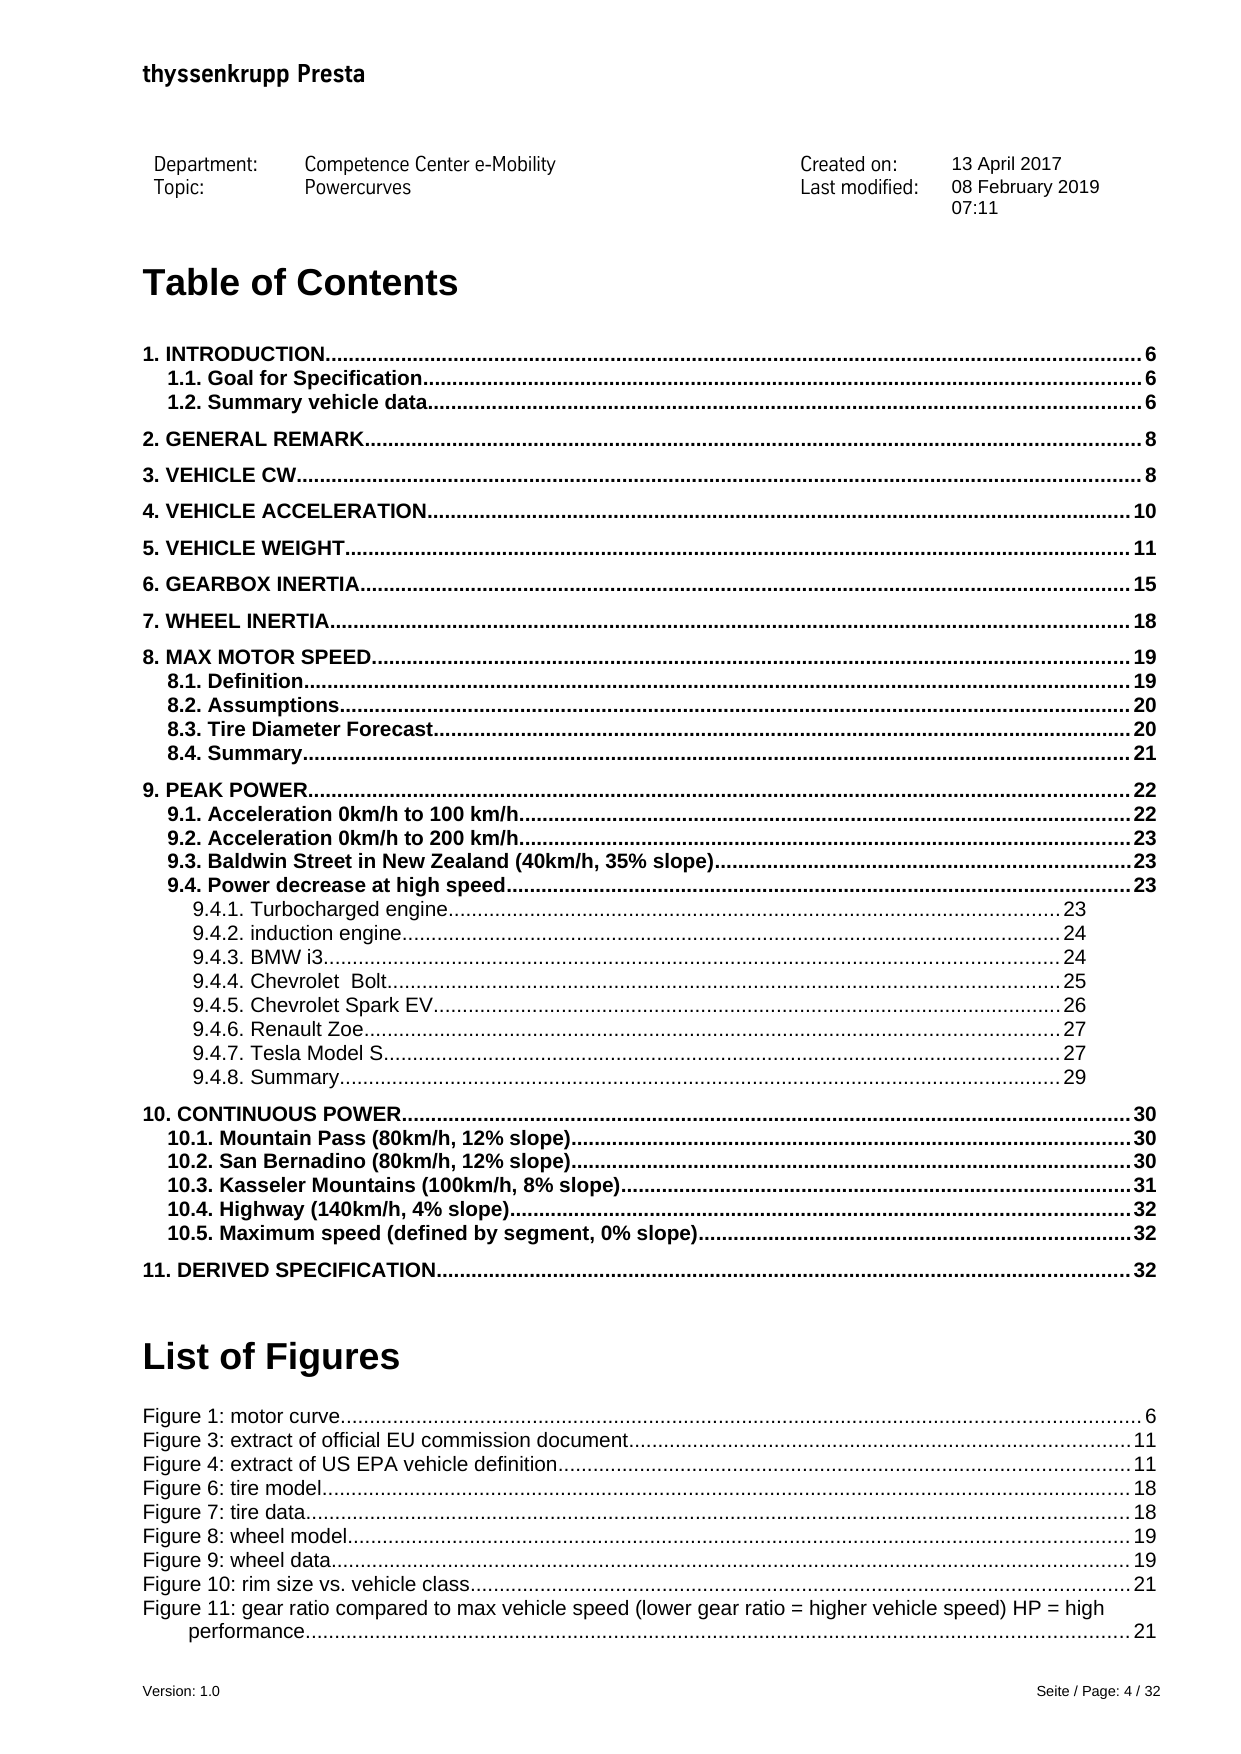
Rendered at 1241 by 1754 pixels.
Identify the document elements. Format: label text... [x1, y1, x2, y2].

text Figure 3: extract of official EU commission document 11 [142, 1428, 1157, 1452]
text 9.4. Power decrease at high speed 23 [167, 873, 1157, 897]
text 9.1. Acceleration 0km/h to 100 km/h 22 [167, 801, 1157, 825]
text Figure 1: motor curve 6 [142, 1404, 1157, 1428]
text Figure 9: wheel data 19 [142, 1547, 1157, 1571]
text 1.1. Goal for Specification 6 [167, 366, 1157, 390]
text 7. Wheel inertia 18 [142, 609, 1157, 633]
text 10.3. Kasseler Mountains (100km/h, 8% slope) 31 [167, 1173, 1157, 1197]
text 8.3. Tire Diameter Forecast 20 [167, 717, 1157, 741]
text 1.2. Summary vehicle data 6 [167, 390, 1157, 414]
text List of Figures [142, 1334, 1157, 1377]
text 1. Introduction 6 [142, 342, 1157, 366]
text Figure 7: tire data 18 [142, 1499, 1157, 1523]
text 4. Vehicle Acceleration 10 [142, 499, 1157, 523]
text 10.5. Maximum speed (defined by segment, 0% slope) 32 [167, 1221, 1157, 1245]
text 9.4.8. Summary 29 [192, 1065, 1157, 1089]
text 11. Derived Specification 32 [142, 1258, 1157, 1282]
text 8. Max Motor Speed 19 [142, 645, 1157, 669]
text Figure 11: gear ratio compared to max vehicle speed (lower gear ratio = higher vehicle speed) HP = high performance 21 [142, 1595, 1157, 1643]
text 9.2. Acceleration 0km/h to 200 km/h 23 [167, 825, 1157, 849]
text 2. General Remark 8 [142, 426, 1157, 450]
text 9.4.5. Chevrolet Spark EV 26 [192, 993, 1157, 1017]
text 9. Peak Power 22 [142, 777, 1157, 801]
text 8.4. Summary 21 [167, 741, 1157, 765]
text 10. Continuous Power 30 [142, 1101, 1157, 1125]
text 9.4.1. Turbocharged engine 23 [192, 897, 1157, 921]
text 8.1. Definition 19 [167, 669, 1157, 693]
text 6. Gearbox Inertia 15 [142, 572, 1157, 596]
text Figure 8: wheel model 19 [142, 1523, 1157, 1547]
text 9.4.4. Chevrolet Bolt 25 [192, 969, 1157, 993]
text 5. Vehicle Weight 11 [142, 536, 1157, 560]
text Figure 10: rim size vs. vehicle class 21 [142, 1571, 1157, 1595]
text 10.2. San Bernadino (80km/h, 12% slope) 30 [167, 1149, 1157, 1173]
text 9.4.3. BMW i3 24 [192, 945, 1157, 969]
text Table of Contents [142, 260, 1157, 303]
text 3. Vehicle CW 8 [142, 463, 1157, 487]
text 9.4.7. Tesla Model S 27 [192, 1041, 1157, 1065]
text 9.4.6. Renault Zoe 27 [192, 1017, 1157, 1041]
text 10.4. Highway (140km/h, 4% slope) 32 [167, 1197, 1157, 1221]
text Figure 4: extract of US EPA vehicle definition 11 [142, 1452, 1157, 1476]
text 10.1. Mountain Pass (80km/h, 12% slope) 30 [167, 1125, 1157, 1149]
text 9.4.2. induction engine 24 [192, 921, 1157, 945]
text 9.3. Baldwin Street in New Zealand (40km/h, 35% slope) 23 [167, 849, 1157, 873]
text 8.2. Assumptions 20 [167, 693, 1157, 717]
text Figure 6: tire model 18 [142, 1476, 1157, 1499]
